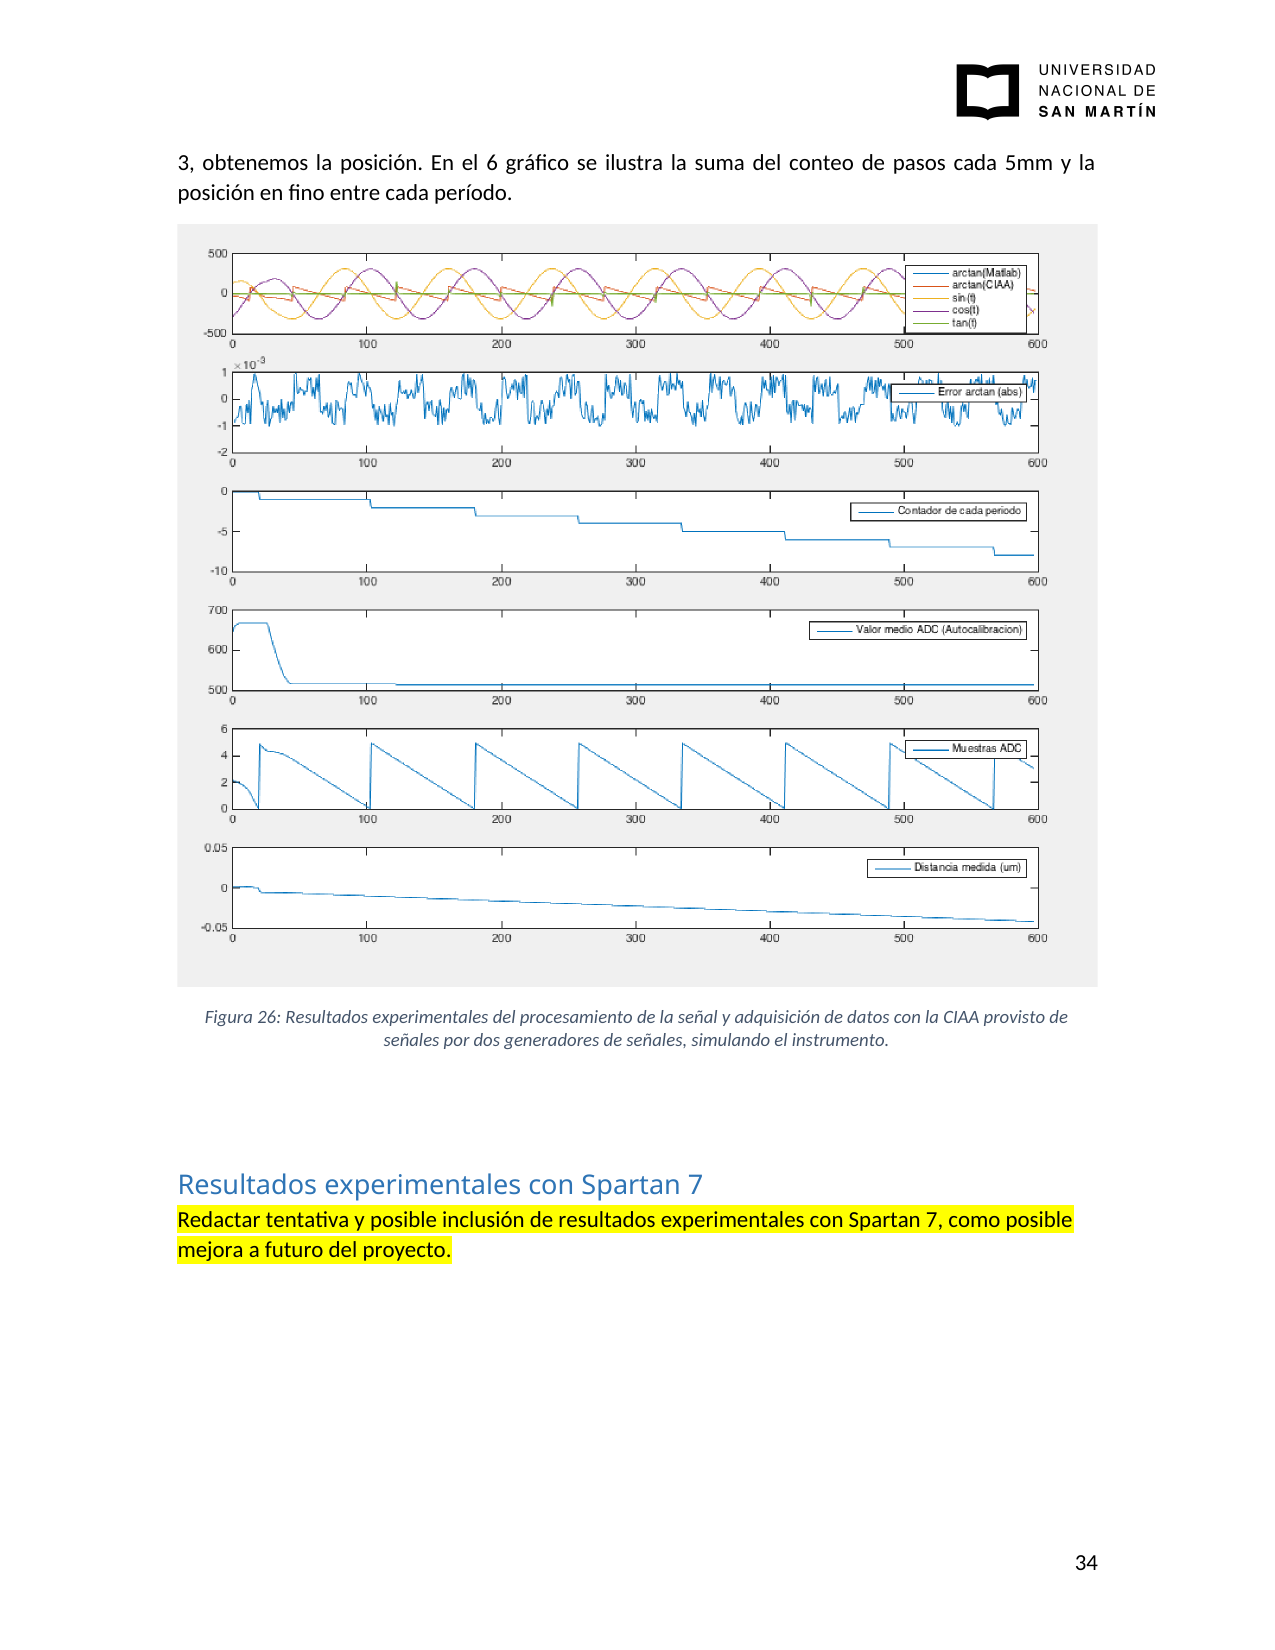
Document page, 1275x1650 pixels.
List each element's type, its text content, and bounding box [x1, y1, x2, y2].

text Redactar tentativa y posible inclusión de resultados experimentales con Spartan 7, como posible mejora a futuro del proyecto. [177, 1205, 1098, 1264]
subtitle Resultados experimentales con Spartan 7 [177, 1166, 1098, 1202]
text Figura 26: Resultados experimentales del procesamiento de la señal y adquisición de datos con la CIAA provisto de señales por dos generadores de señales, simulando el instrumento. [177, 1005, 1098, 1051]
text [177, 148, 1098, 206]
picture [177, 224, 1098, 987]
picture [945, 55, 1165, 128]
